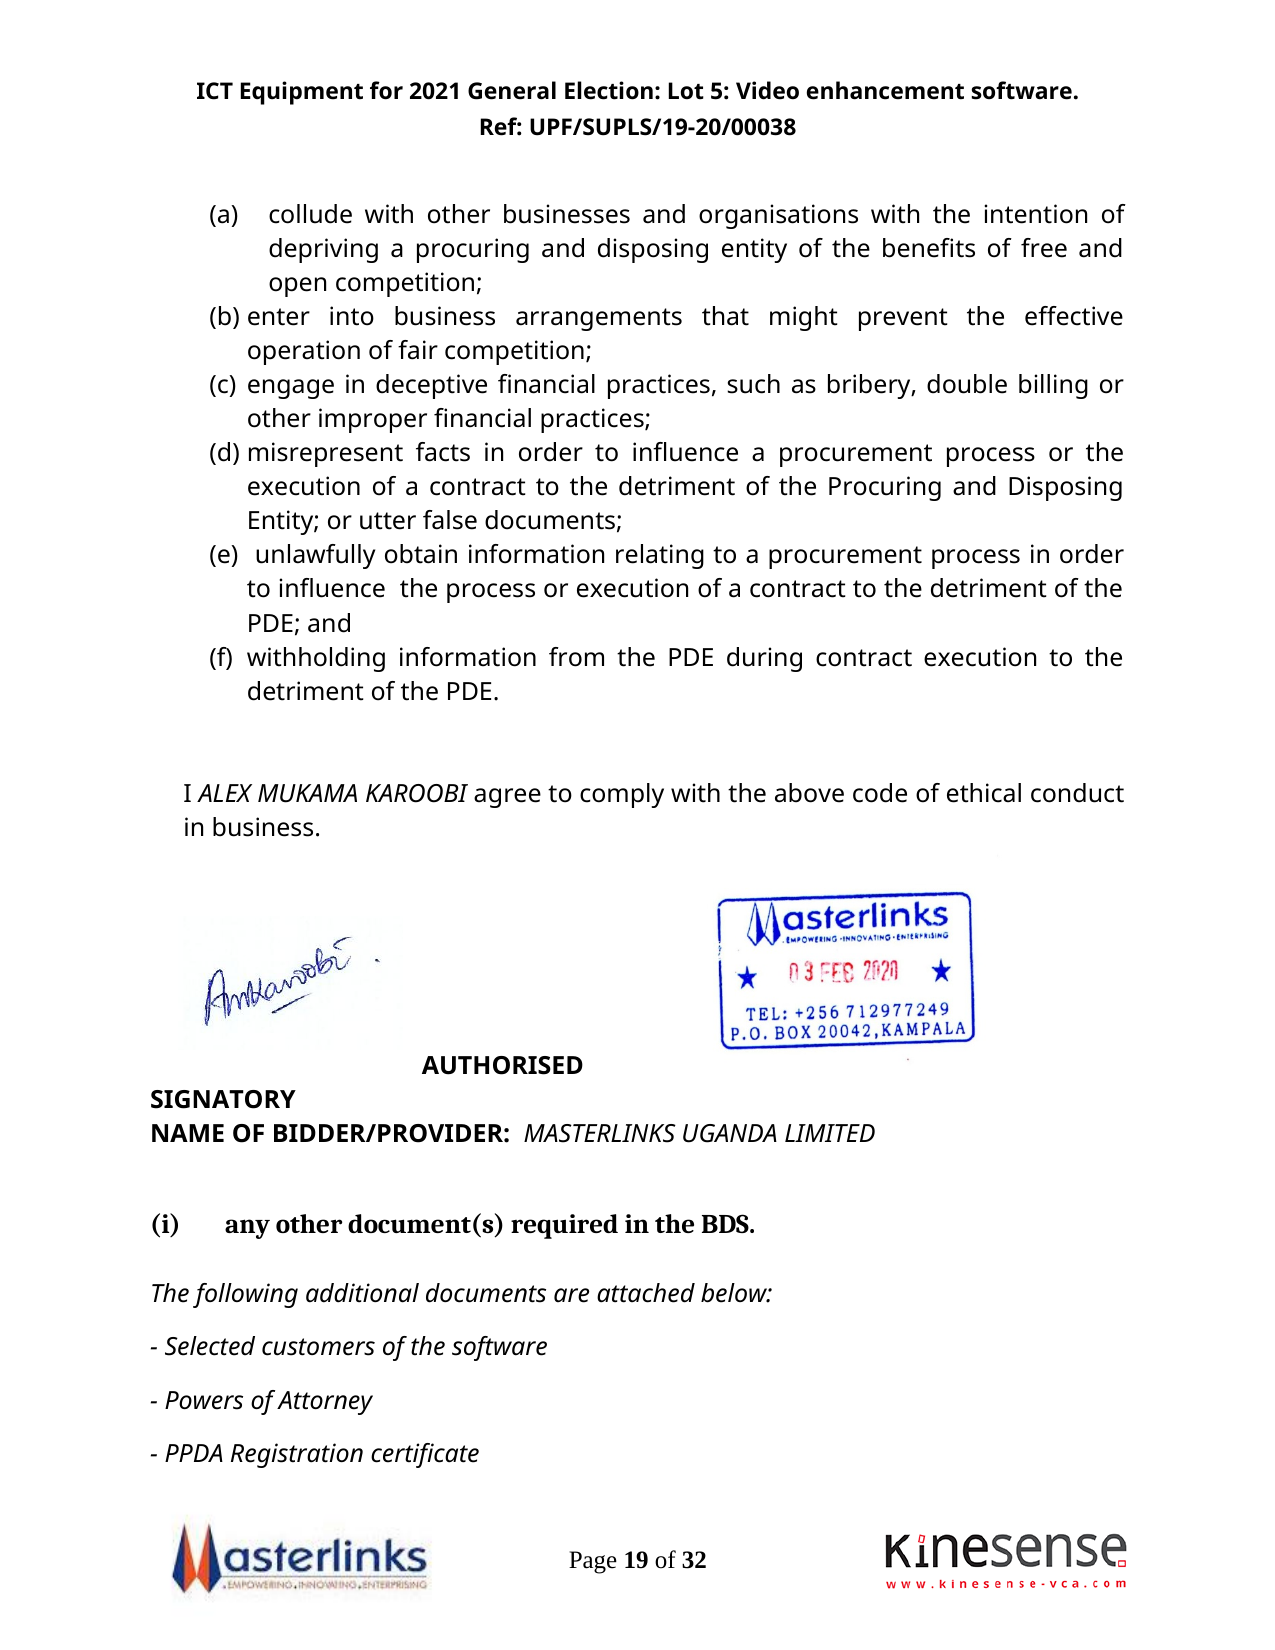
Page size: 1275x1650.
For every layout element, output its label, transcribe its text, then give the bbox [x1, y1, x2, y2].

list engage in deceptive financial practices, such as bribery, double billing or other improper financial practices; [209, 367, 1125, 435]
subtitle (i) any other document(s) required in the BDS. [150, 1209, 1125, 1240]
text NAME OF BIDDER/PROVIDER: MASTERLINKS UGANDA LIMITED [150, 1116, 1125, 1150]
list misrepresent facts in order to influence a procurement process or the execution of a contract to the detriment of the Procuring and Disposing Entity; or utter false documents; [209, 435, 1125, 537]
picture [150, 1509, 455, 1617]
list unlawfully obtain information relating to a procurement process in order to influence the process or execution of a contract to the detriment of the PDE; and [209, 537, 1125, 639]
text I ALEX MUKAMA KAROOBI agree to comply with the above code of ethical conduct in business. [183, 776, 1125, 844]
list withholding information from the PDE during contract execution to the detriment of the PDE. [209, 639, 1125, 707]
picture [664, 853, 1007, 1096]
picture [178, 916, 403, 1050]
list enter into business arrangements that might prevent the effective operation of fair competition; [209, 299, 1125, 367]
list collude with other businesses and organisations with the intention of depriving a procuring and disposing entity of the benefits of free and open competition; [209, 196, 1125, 299]
text The following additional documents are attached below: [150, 1275, 1125, 1309]
text AUTHORISED SIGNATORY [150, 1048, 1125, 1116]
text - PPDA Registration certificate [150, 1436, 1125, 1470]
picture [871, 1529, 1132, 1593]
text - Selected customers of the software [150, 1329, 1125, 1363]
text - Powers of Attorney [150, 1382, 1125, 1416]
